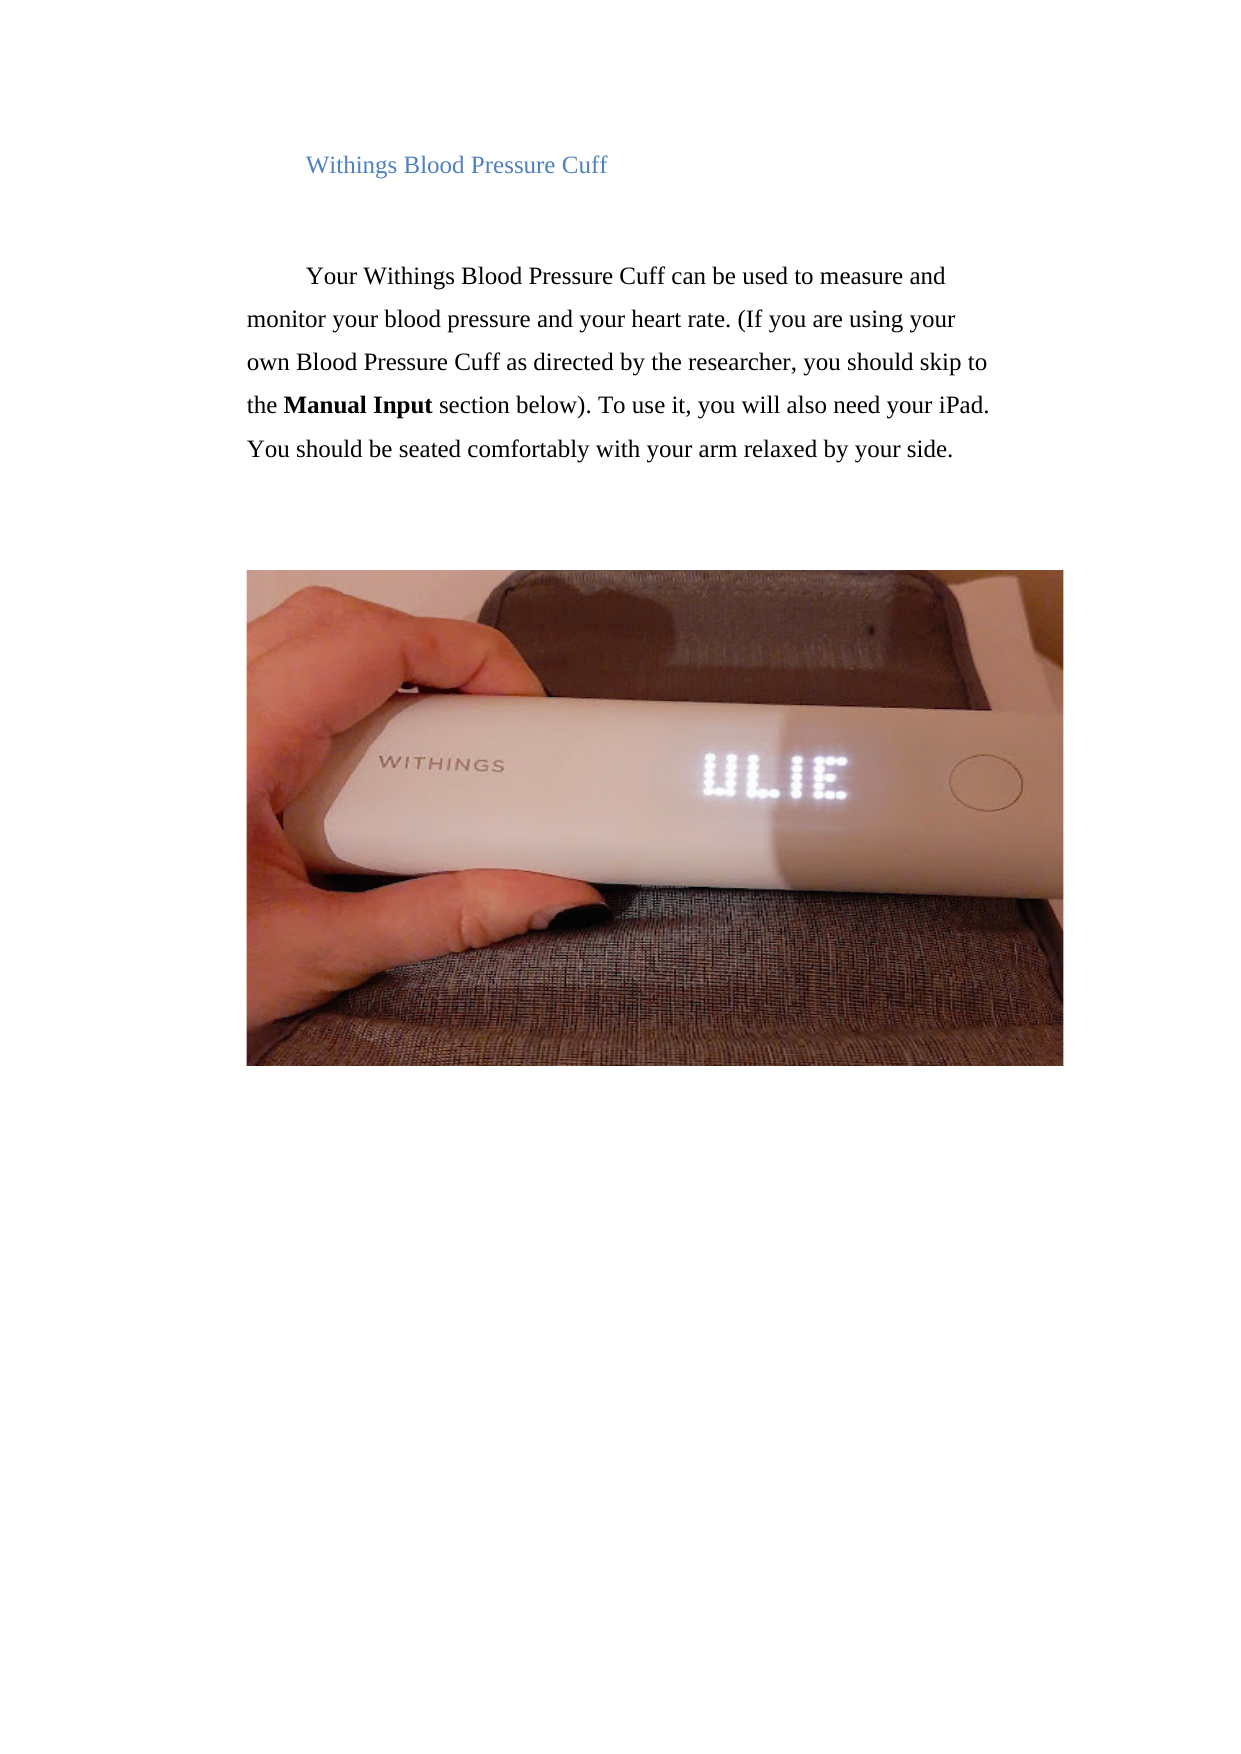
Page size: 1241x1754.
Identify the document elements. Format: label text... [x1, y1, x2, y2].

table_header [235, 570, 1063, 1107]
subtitle Withings Blood Pressure Cuff [247, 150, 994, 179]
text Your Withings Blood Pressure Cuff can be used to measure and monitor your blood pressure and your heart rate. (If you are using your own Blood Pressure Cuff as directed by the researcher, you should skip to the Manual Input section below). To use it, you will also need your iPad. You should be seated comfortably with your arm relaxed by your side. [247, 261, 994, 462]
picture [246, 570, 1064, 1066]
